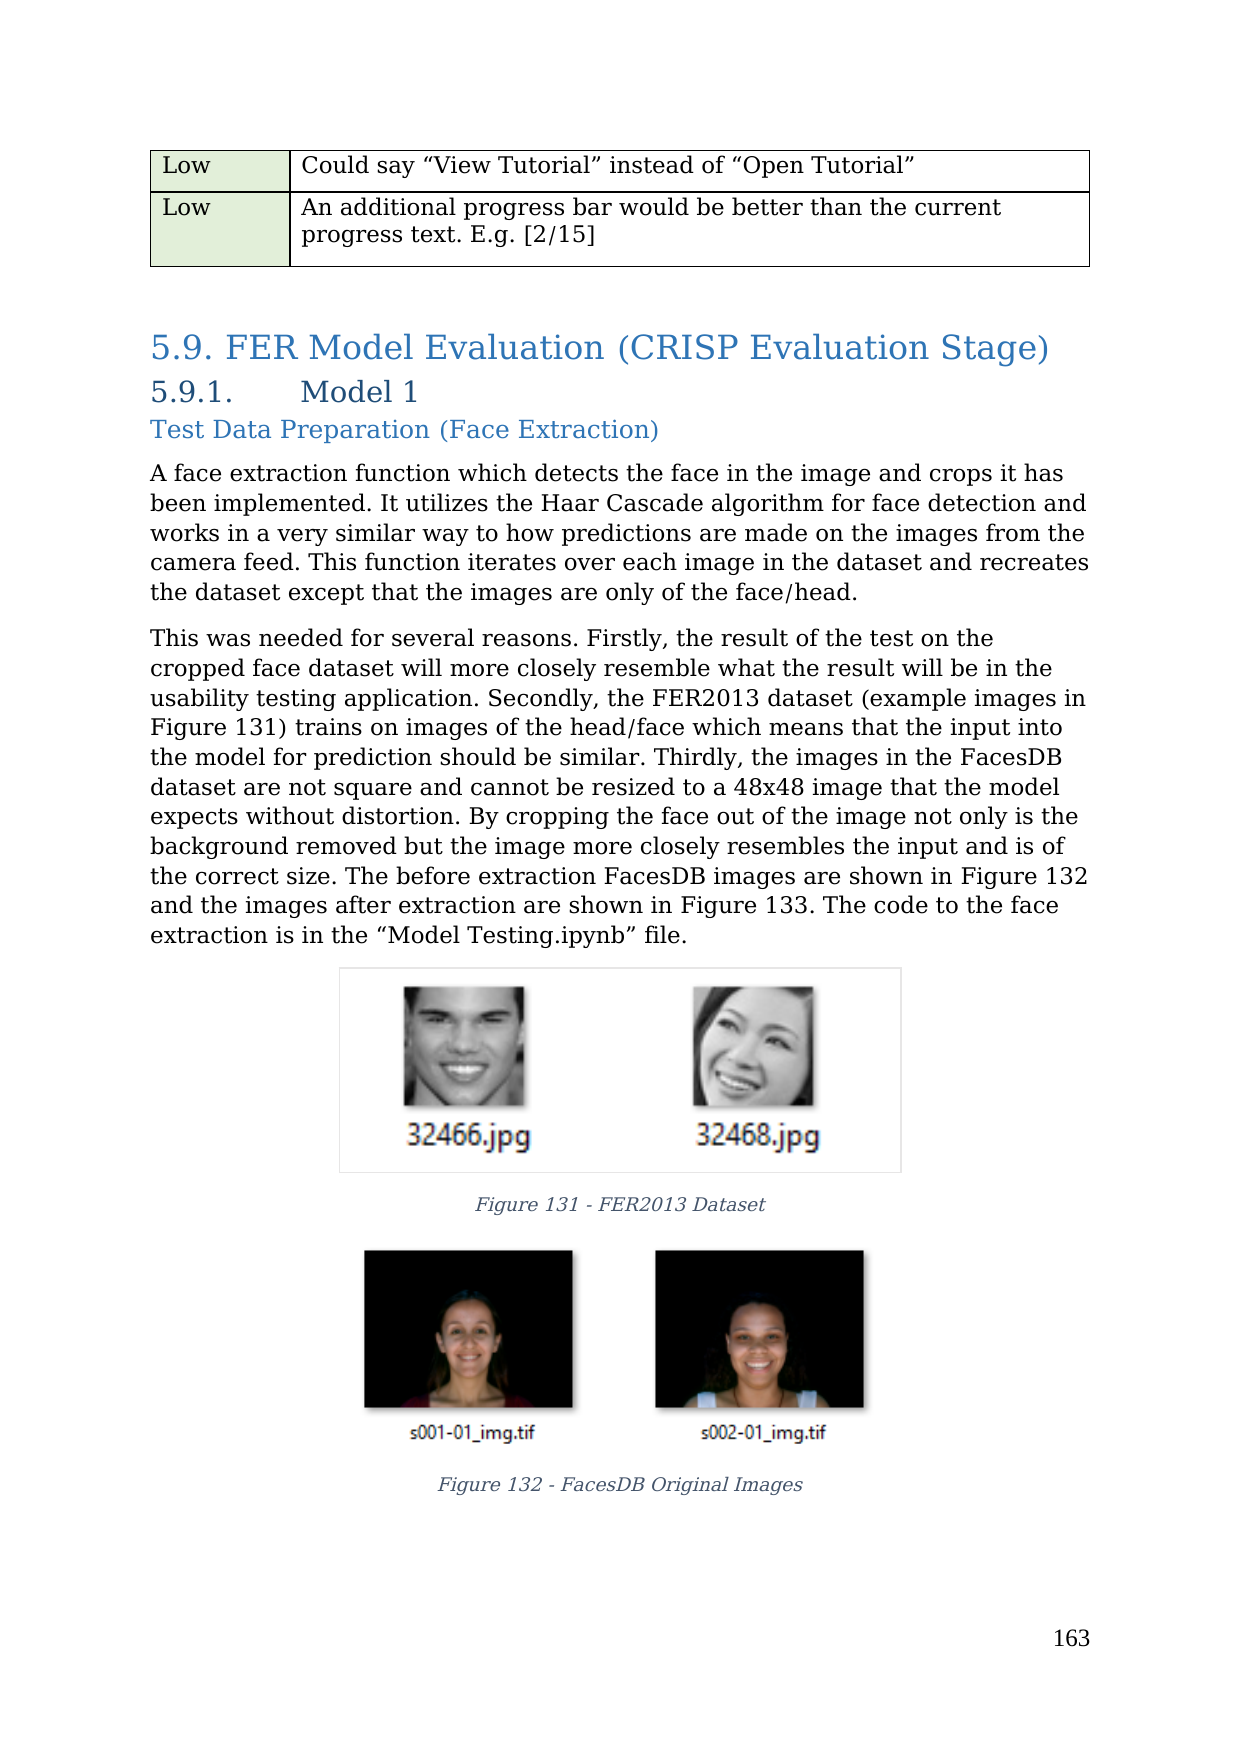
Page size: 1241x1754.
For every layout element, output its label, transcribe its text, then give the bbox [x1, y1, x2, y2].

text This was needed for several reasons. Firstly, the result of the test on the cropped face dataset will more closely resemble what the result will be in the usability testing application. Secondly, the FER2013 dataset (example images in Figure 131) trains on images of the head/face which means that the input into the model for prediction should be similar. Thirdly, the images in the FacesDB dataset are not square and cannot be resized to a 48x48 image that the model expects without distortion. By cropping the face out of the image not only is the background removed but the image more closely resembles the input and is of the correct size. The before extraction FacesDB images are shown in Figure 132 and the images after extraction are shown in Figure 133. The code to the face extraction is in the “Model Testing.ipynb” file. [150, 624, 1090, 948]
picture [338, 1235, 903, 1455]
text Figure 132 - FacesDB Original Images [150, 1473, 1090, 1496]
table_cell An additional progress bar would be better than the current progress text. E.g. [2/15] [291, 193, 1089, 266]
table_cell Low [151, 193, 289, 266]
picture [340, 969, 900, 1172]
subtitle Model 1 [150, 374, 1090, 409]
table_cell Could say “View Tutorial” instead of “Open Tutorial” [291, 151, 1089, 191]
text Figure 131 - FER2013 Dataset [150, 1192, 1090, 1215]
subtitle Test Data Preparation (Face Extraction) [150, 414, 1090, 444]
table_cell Low [151, 151, 289, 191]
subtitle FER Model Evaluation (CRISP Evaluation Stage) [150, 326, 1090, 366]
text A face extraction function which detects the face in the image and crops it has been implemented. It utilizes the Haar Cascade algorithm for face detection and works in a very similar way to how predictions are made on the images from the camera feed. This function iterates over each image in the dataset and recreates the dataset except that the images are only of the face/head. [150, 459, 1090, 605]
